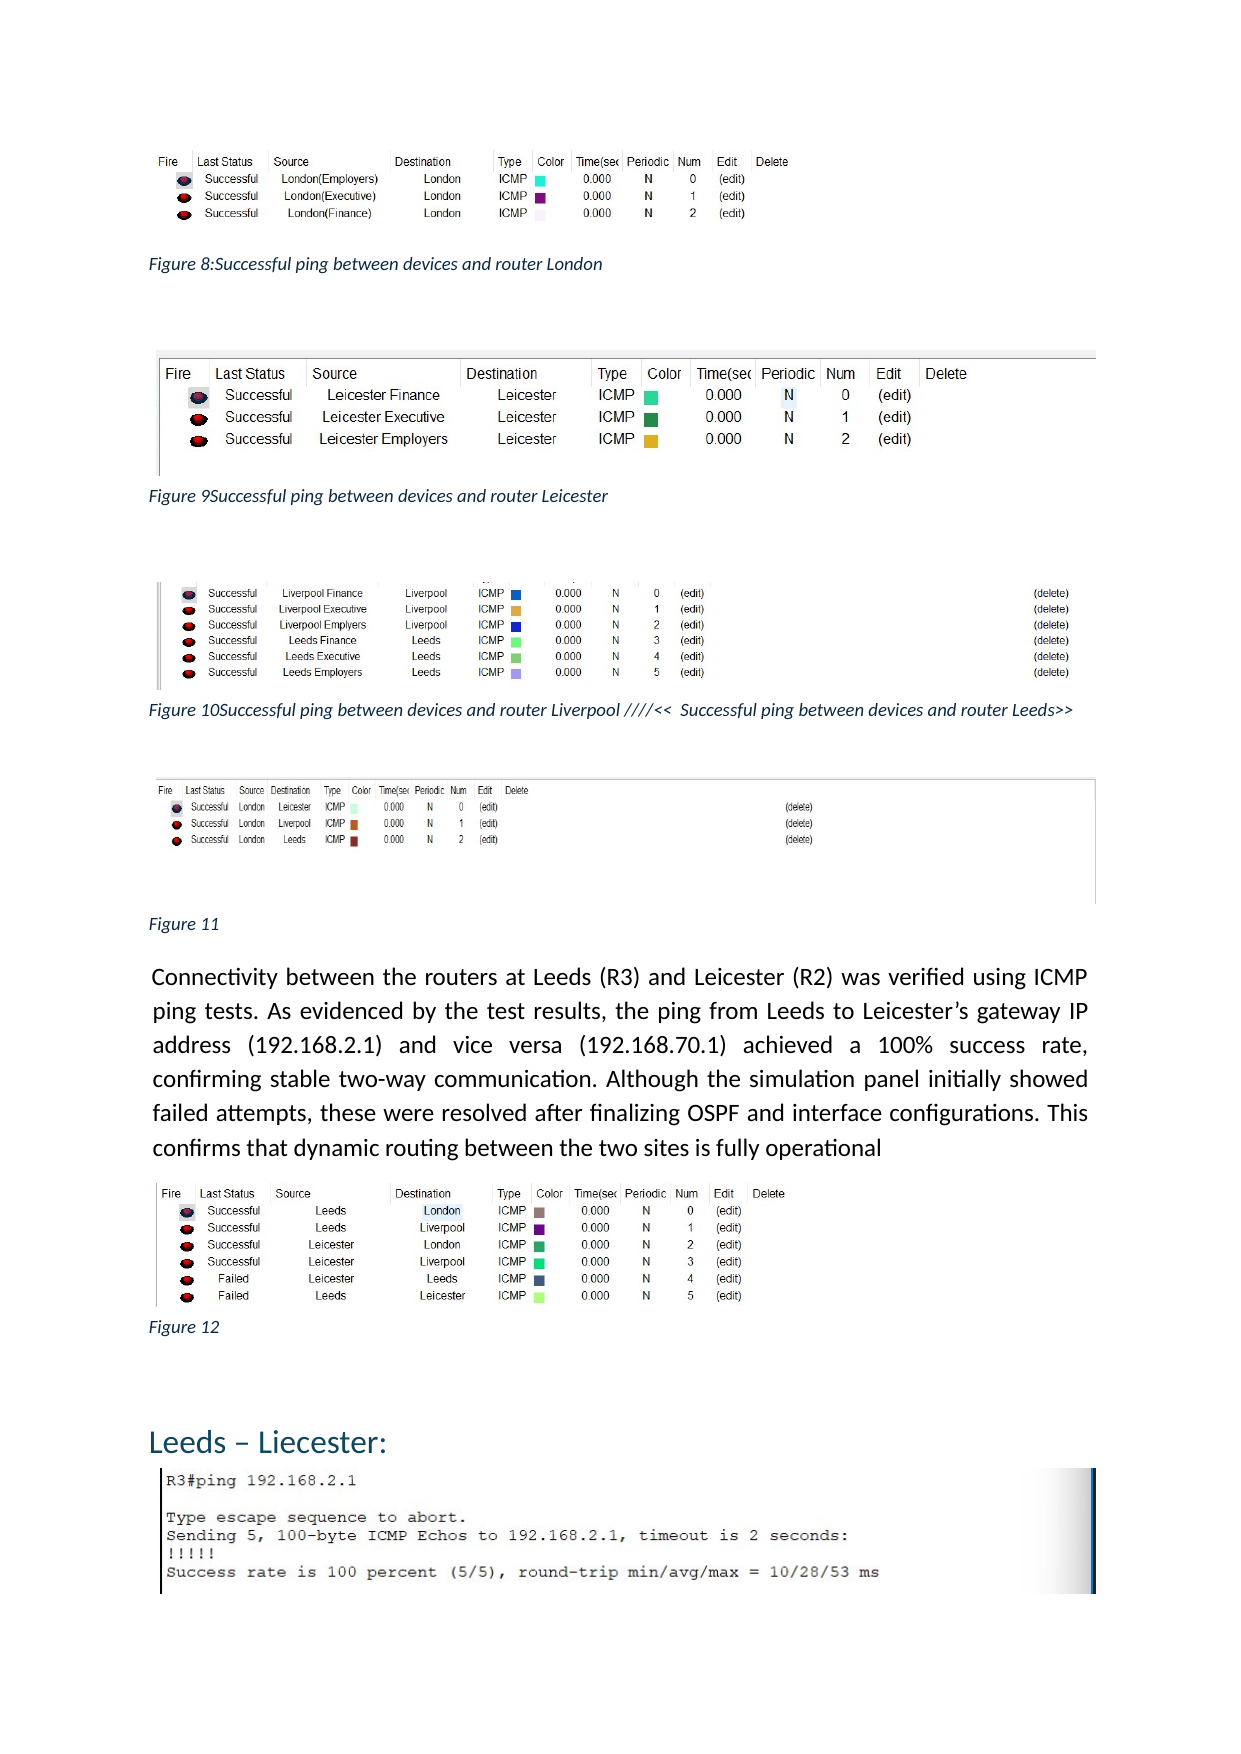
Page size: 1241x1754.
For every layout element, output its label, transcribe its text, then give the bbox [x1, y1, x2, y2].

picture [156, 582, 1096, 690]
picture [156, 350, 1096, 476]
text Figure 10Successful ping between devices and router Liverpool ////<< Successful ping between devices and router Leeds>> [148, 698, 1096, 721]
picture [156, 150, 1096, 244]
picture [155, 777, 1096, 904]
picture [156, 1468, 1096, 1594]
picture [156, 1183, 1096, 1307]
text Connectivity between the routers at Leeds (R3) and Leicester (R2) was verified using ICMP ping tests. As evidenced by the test results, the ping from Leeds to Leicester’s gateway IP address (192.168.2.1) and vice versa (192.168.70.1) achieved a 100% success rate, confirming stable two-way communication. Although the simulation panel initially showed failed attempts, these were resolved after finalizing OSPF and interface configurations. This confirms that dynamic routing between the two sites is fully operational [151, 961, 1089, 1162]
text Figure 9Successful ping between devices and router Leicester [148, 484, 1096, 507]
text Leeds – Liecester: [148, 1421, 1096, 1462]
text Figure 12 [148, 1315, 1096, 1338]
text Figure 8:Successful ping between devices and router London [148, 252, 1096, 275]
text Figure 11 [148, 912, 1096, 934]
